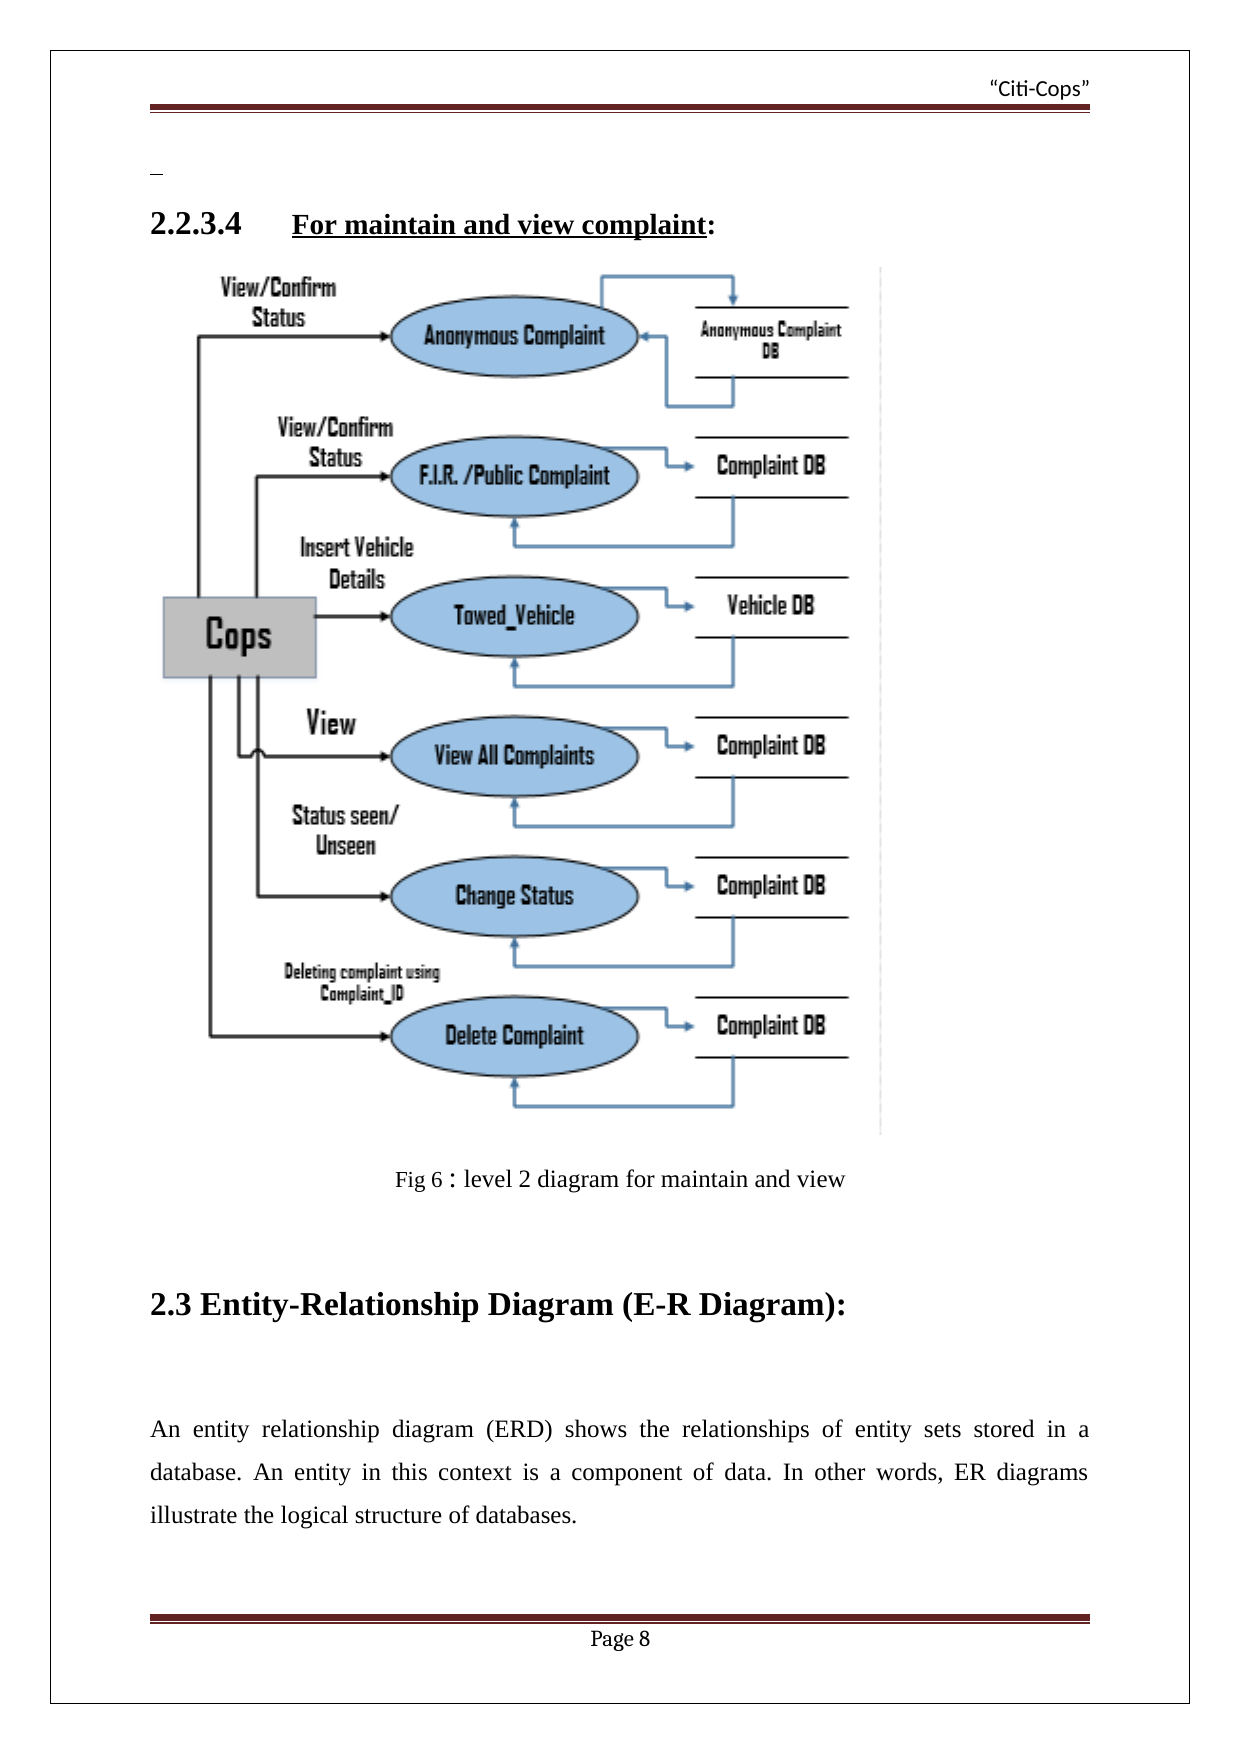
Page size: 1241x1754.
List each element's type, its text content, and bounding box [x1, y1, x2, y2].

text 2.3 Entity-Relationship Diagram (E-R Diagram): [150, 1284, 1090, 1323]
text 2.2.3.4 For maintain and view complaint: [150, 203, 1090, 241]
text An entity relationship diagram (ERD) shows the relationships of entity sets stored in a database. An entity in this context is a component of data. In other words, ER diagrams illustrate the logical structure of databases. [150, 1414, 1090, 1529]
text Fig 6 : level 2 diagram for maintain and view [150, 1160, 1090, 1193]
